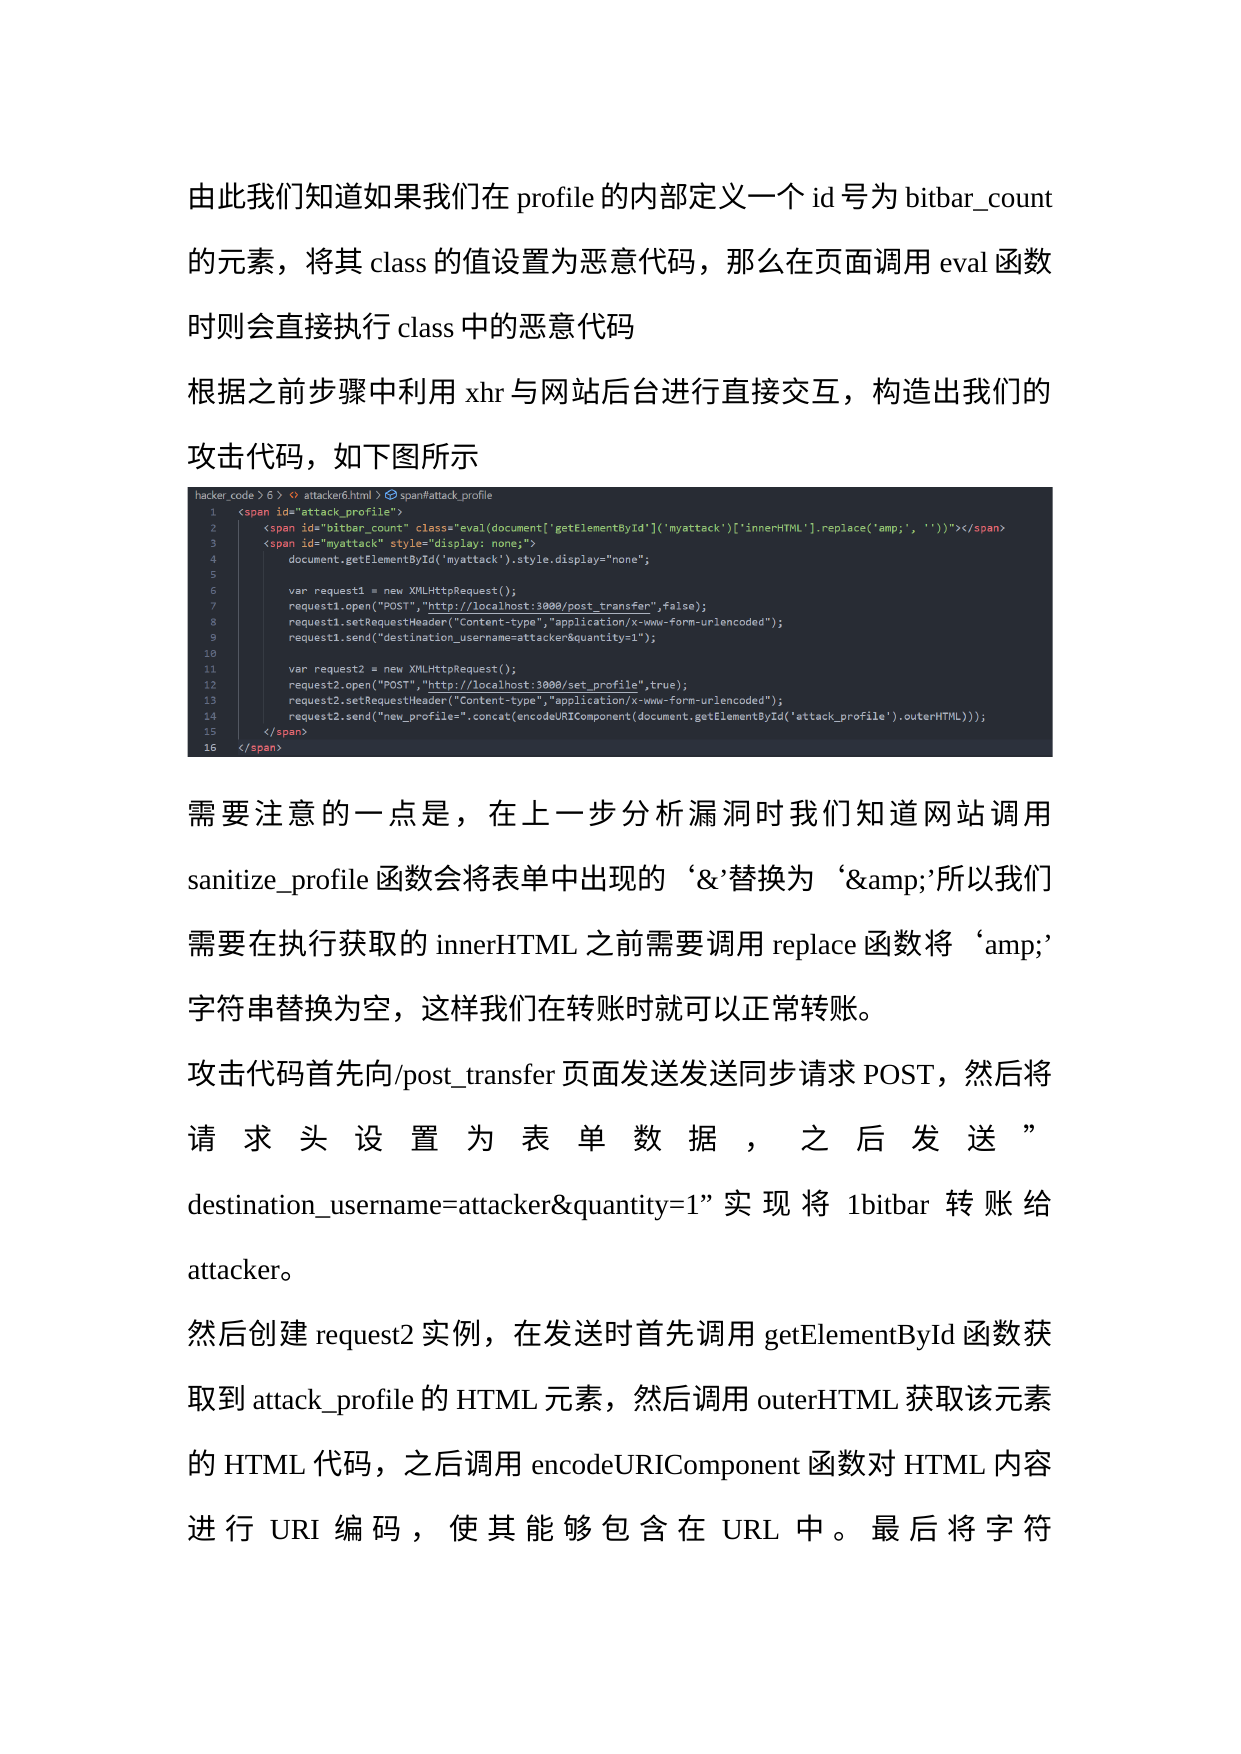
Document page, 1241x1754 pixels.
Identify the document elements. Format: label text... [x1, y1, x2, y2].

picture [187, 487, 1053, 757]
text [187, 1299, 1053, 1559]
text 攻击代码首先向/post_transfer页面发送发送同步请求POST，然后将请求头设置为表单数据，之后发送” destination_username=attacker&quantity=1”实现将1bitbar转账给attacker。 [187, 1039, 1053, 1299]
text 根据之前步骤中利用xhr与网站后台进行直接交互，构造出我们的攻击代码，如下图所示 [187, 357, 1053, 487]
text 需要注意的一点是，在上一步分析漏洞时我们知道网站调用sanitize_profile函数会将表单中出现的‘&’替换为‘&amp;’所以我们需要在执行获取的innerHTML之前需要调用replace函数将‘amp;’字符串替换为空，这样我们在转账时就可以正常转账。 [187, 779, 1053, 1039]
text 由此我们知道如果我们在profile的内部定义一个id号为bitbar_count的元素，将其class的值设置为恶意代码，那么在页面调用eval函数时则会直接执行class中的恶意代码 [187, 162, 1053, 357]
